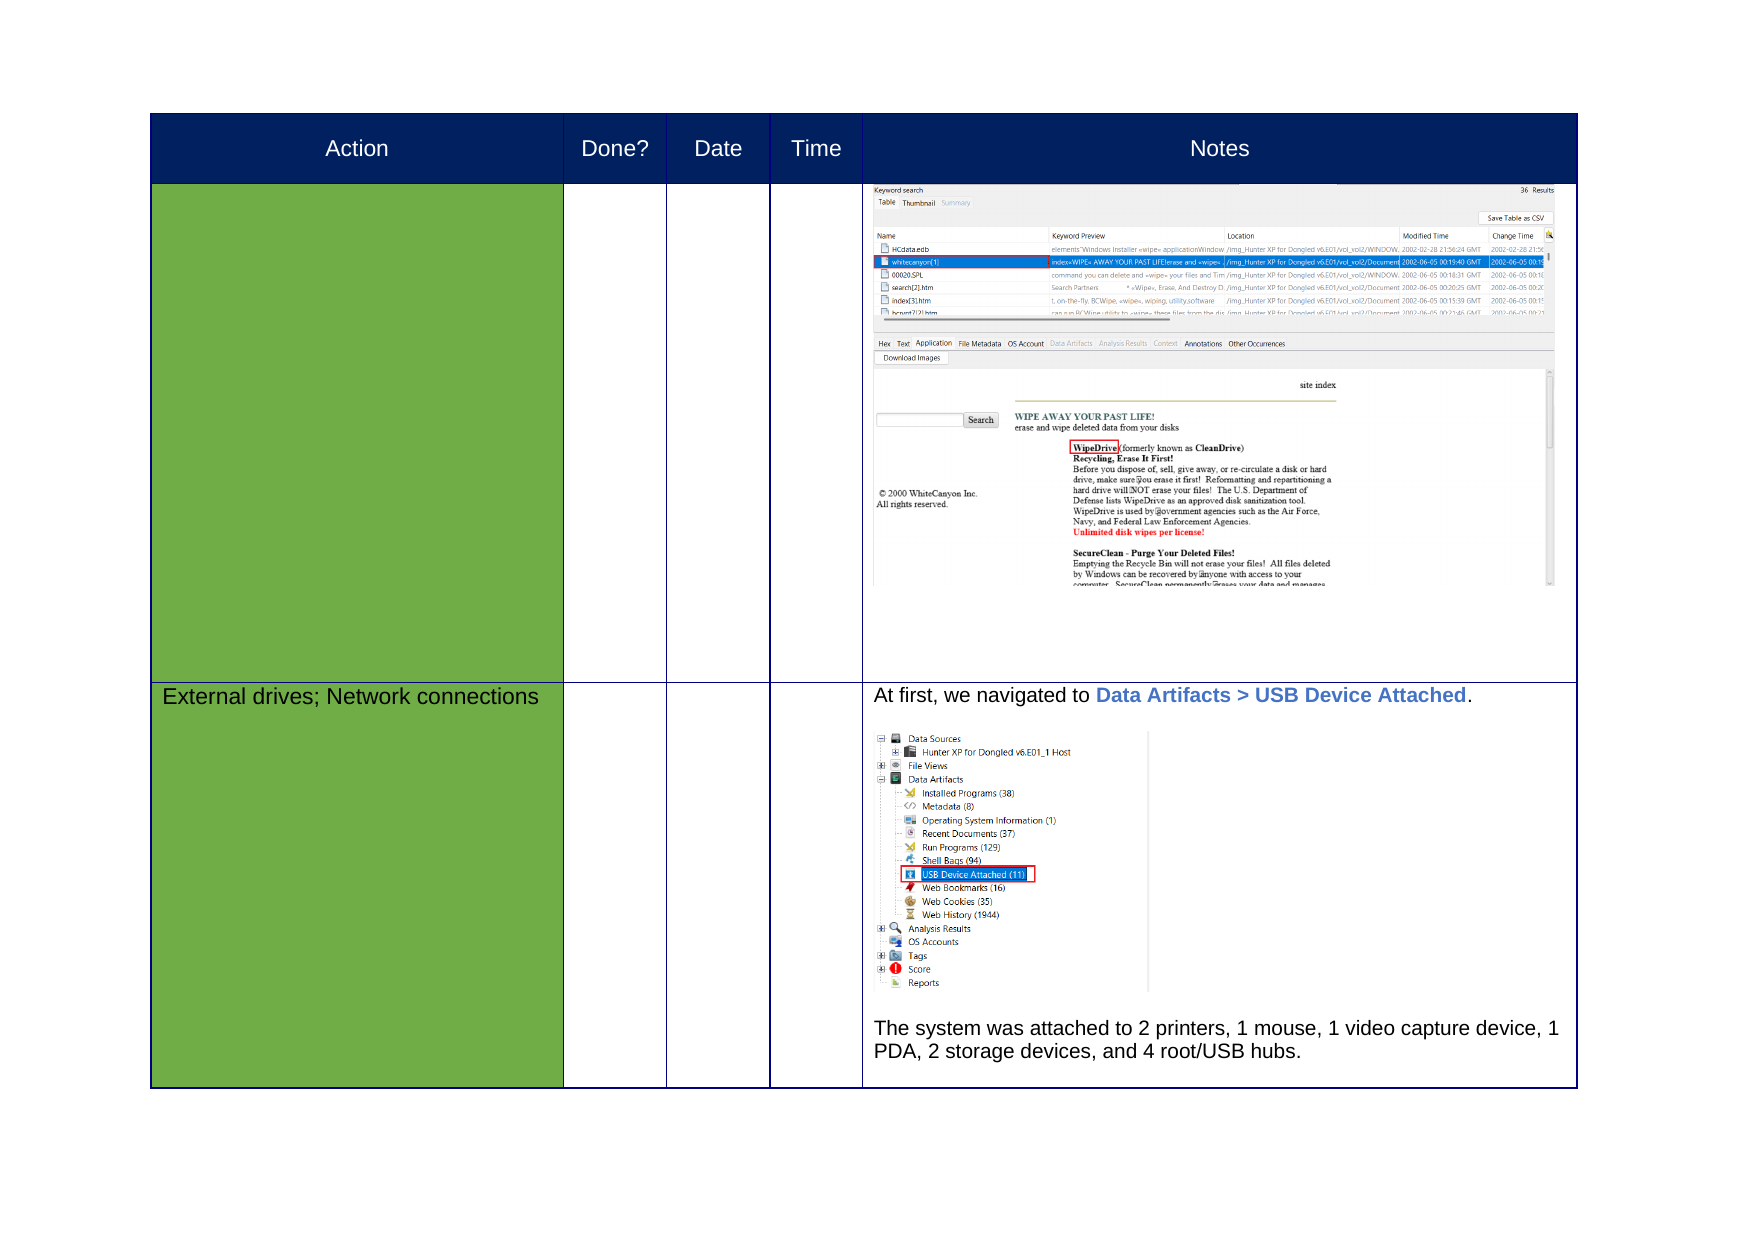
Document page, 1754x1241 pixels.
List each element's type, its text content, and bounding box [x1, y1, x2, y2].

table_cell [771, 683, 862, 1087]
table_header Time [771, 114, 862, 183]
picture [873, 731, 1150, 992]
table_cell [863, 683, 1576, 1087]
table_header Action [152, 114, 563, 183]
table_cell [667, 184, 769, 682]
table_cell External drives; Network connections [152, 683, 563, 1087]
table_header Date [667, 114, 769, 183]
table_cell [771, 184, 862, 682]
table_cell [667, 683, 769, 1087]
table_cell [863, 184, 1576, 682]
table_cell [152, 184, 563, 682]
picture [873, 184, 1555, 586]
table_cell [564, 683, 666, 1087]
table_header Done? [564, 114, 666, 183]
table_header Notes [863, 114, 1576, 183]
table_cell [564, 184, 666, 682]
